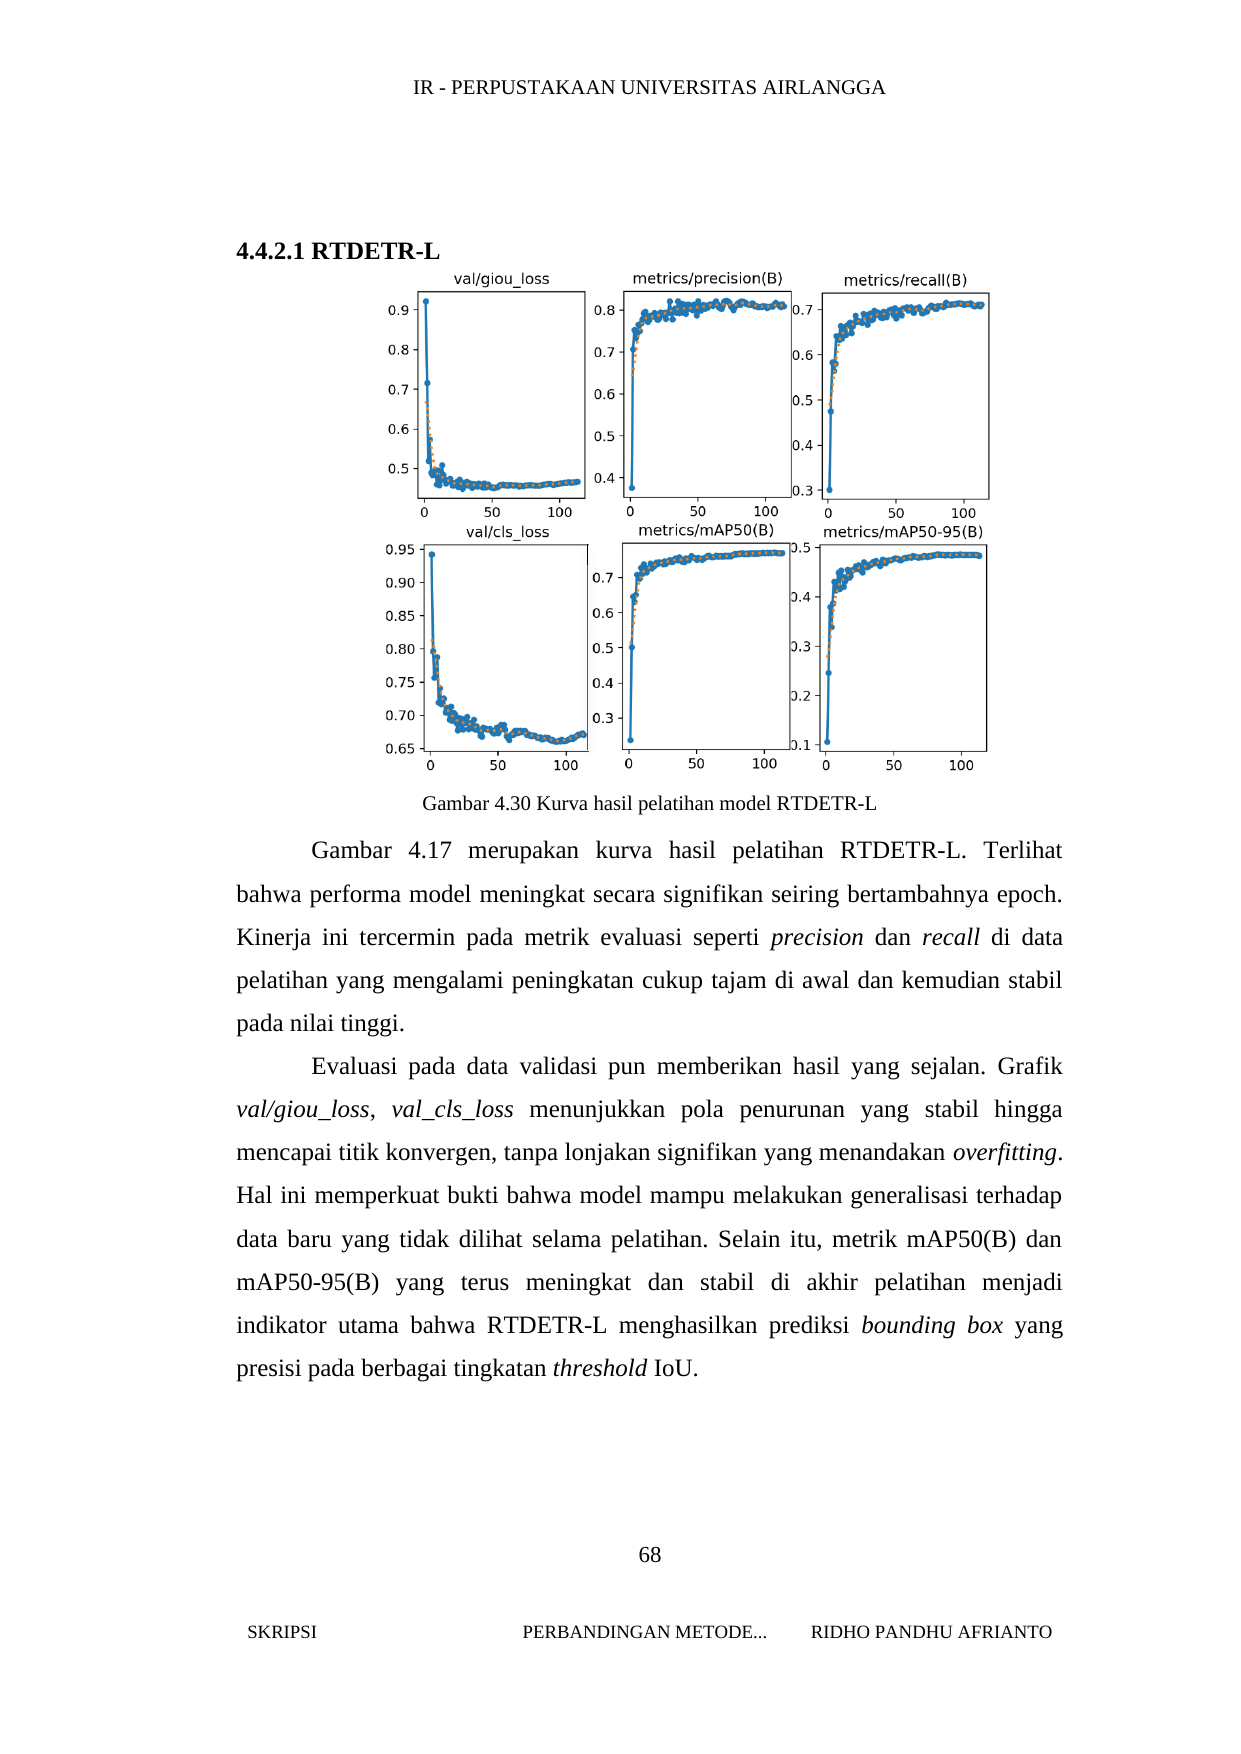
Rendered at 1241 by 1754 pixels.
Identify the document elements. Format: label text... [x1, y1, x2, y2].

text Evaluasi pada data validasi pun memberikan hasil yang sejalan. Grafik val/giou_loss, val_cls_loss menunjukkan pola penurunan yang stabil hingga mencapai titik konvergen, tanpa lonjakan signifikan yang menandakan overfitting. Hal ini memperkuat bukti bahwa model mampu melakukan generalisasi terhadap data baru yang tidak dilihat selama pelatihan. Selain itu, metrik mAP50(B) dan mAP50-95(B) yang terus meningkat dan stabil di akhir pelatihan menjadi indikator utama bahwa RTDETR-L menghasilkan prediksi bounding box yang presisi pada berbagai tingkatan threshold IoU. [236, 1051, 1063, 1382]
text Gambar 4.17 merupakan kurva hasil pelatihan RTDETR-L. Terlihat bahwa performa model meningkat secara signifikan seiring bertambahnya epoch. Kinerja ini tercermin pada metrik evaluasi seperti precision dan recall di data pelatihan yang mengalami peningkatan cukup tajam di awal dan kemudian stabil pada nilai tinggi. [236, 836, 1063, 1037]
subtitle 4.4.2.1 RTDETR-L [236, 236, 1063, 265]
picture [386, 269, 994, 777]
